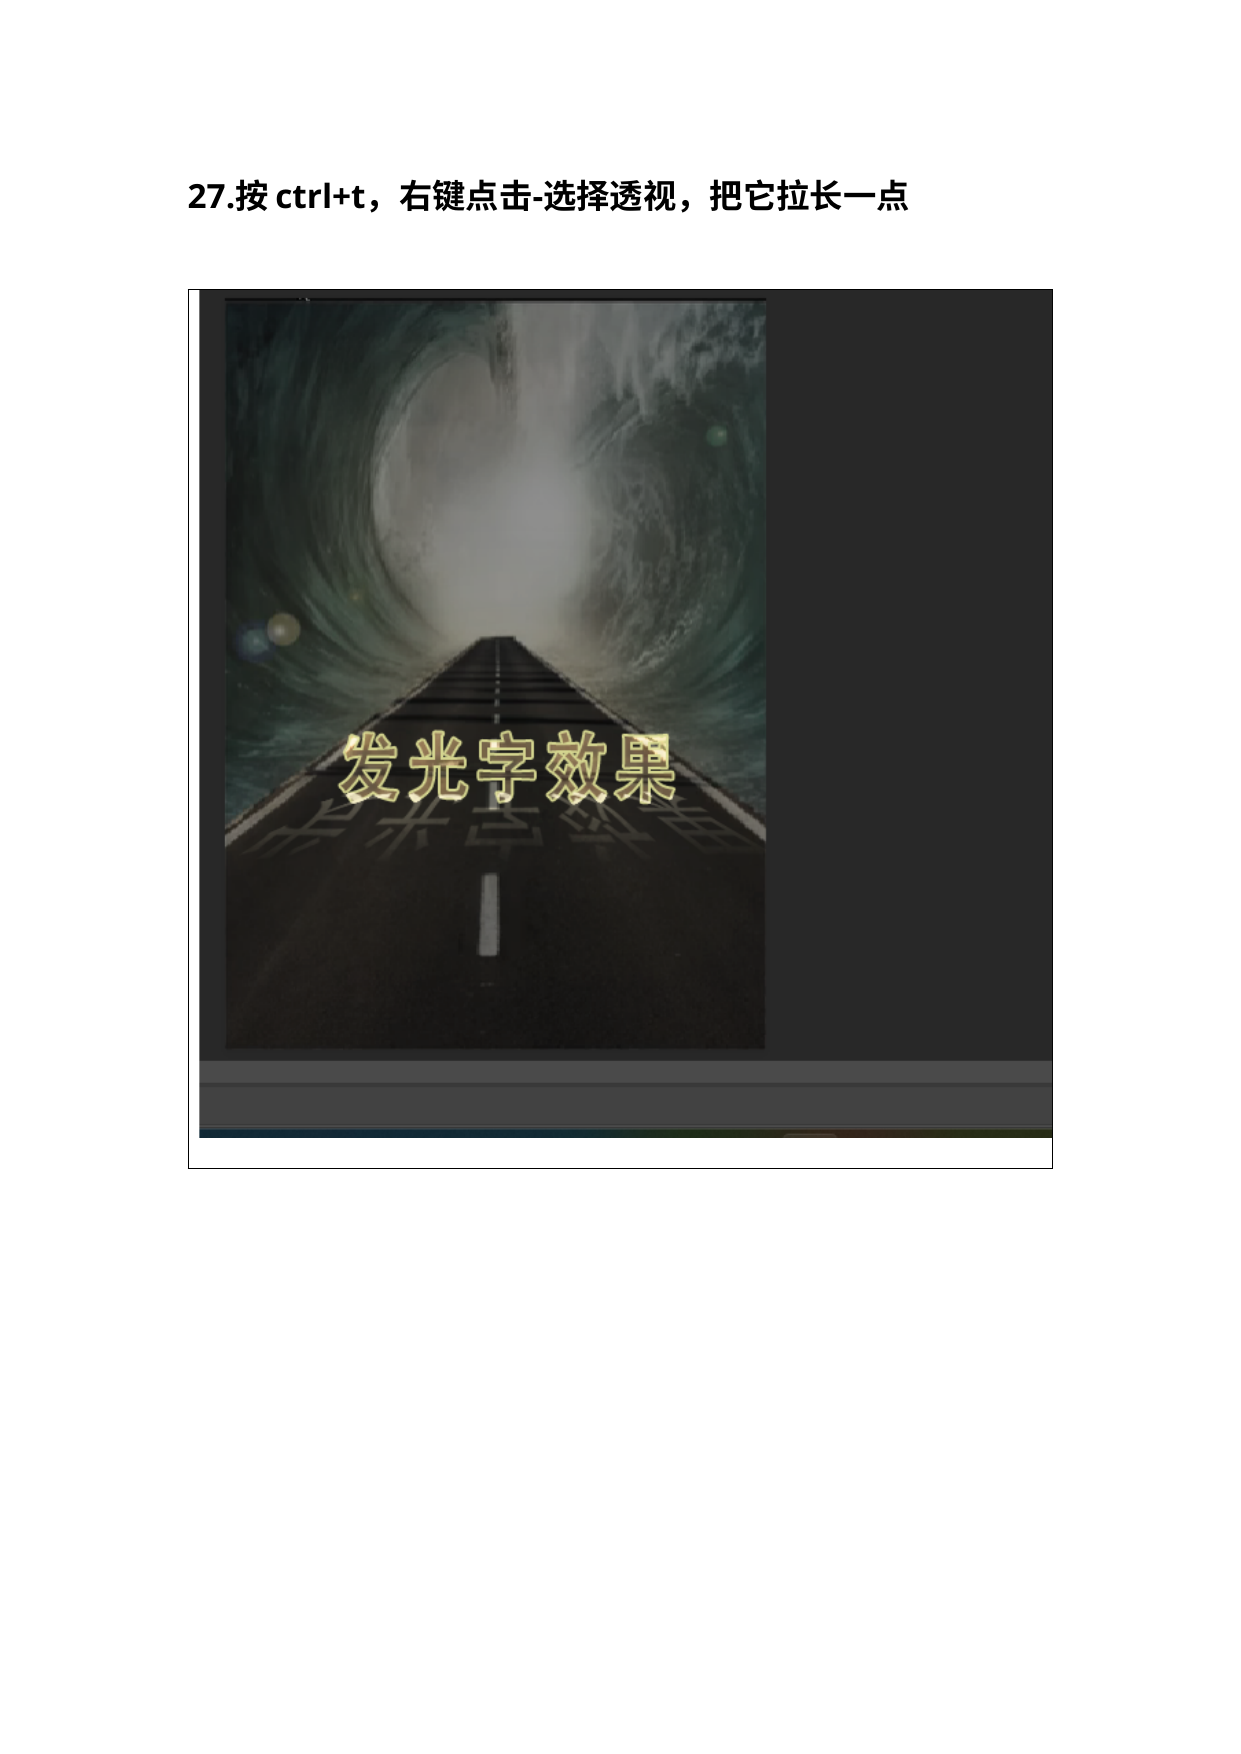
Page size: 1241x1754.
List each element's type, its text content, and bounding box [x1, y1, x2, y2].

picture [199, 290, 1053, 1138]
table_header [189, 290, 1052, 1168]
subtitle 27.按ctrl+t，右键点击-选择透视，把它拉长一点 [187, 162, 1053, 227]
